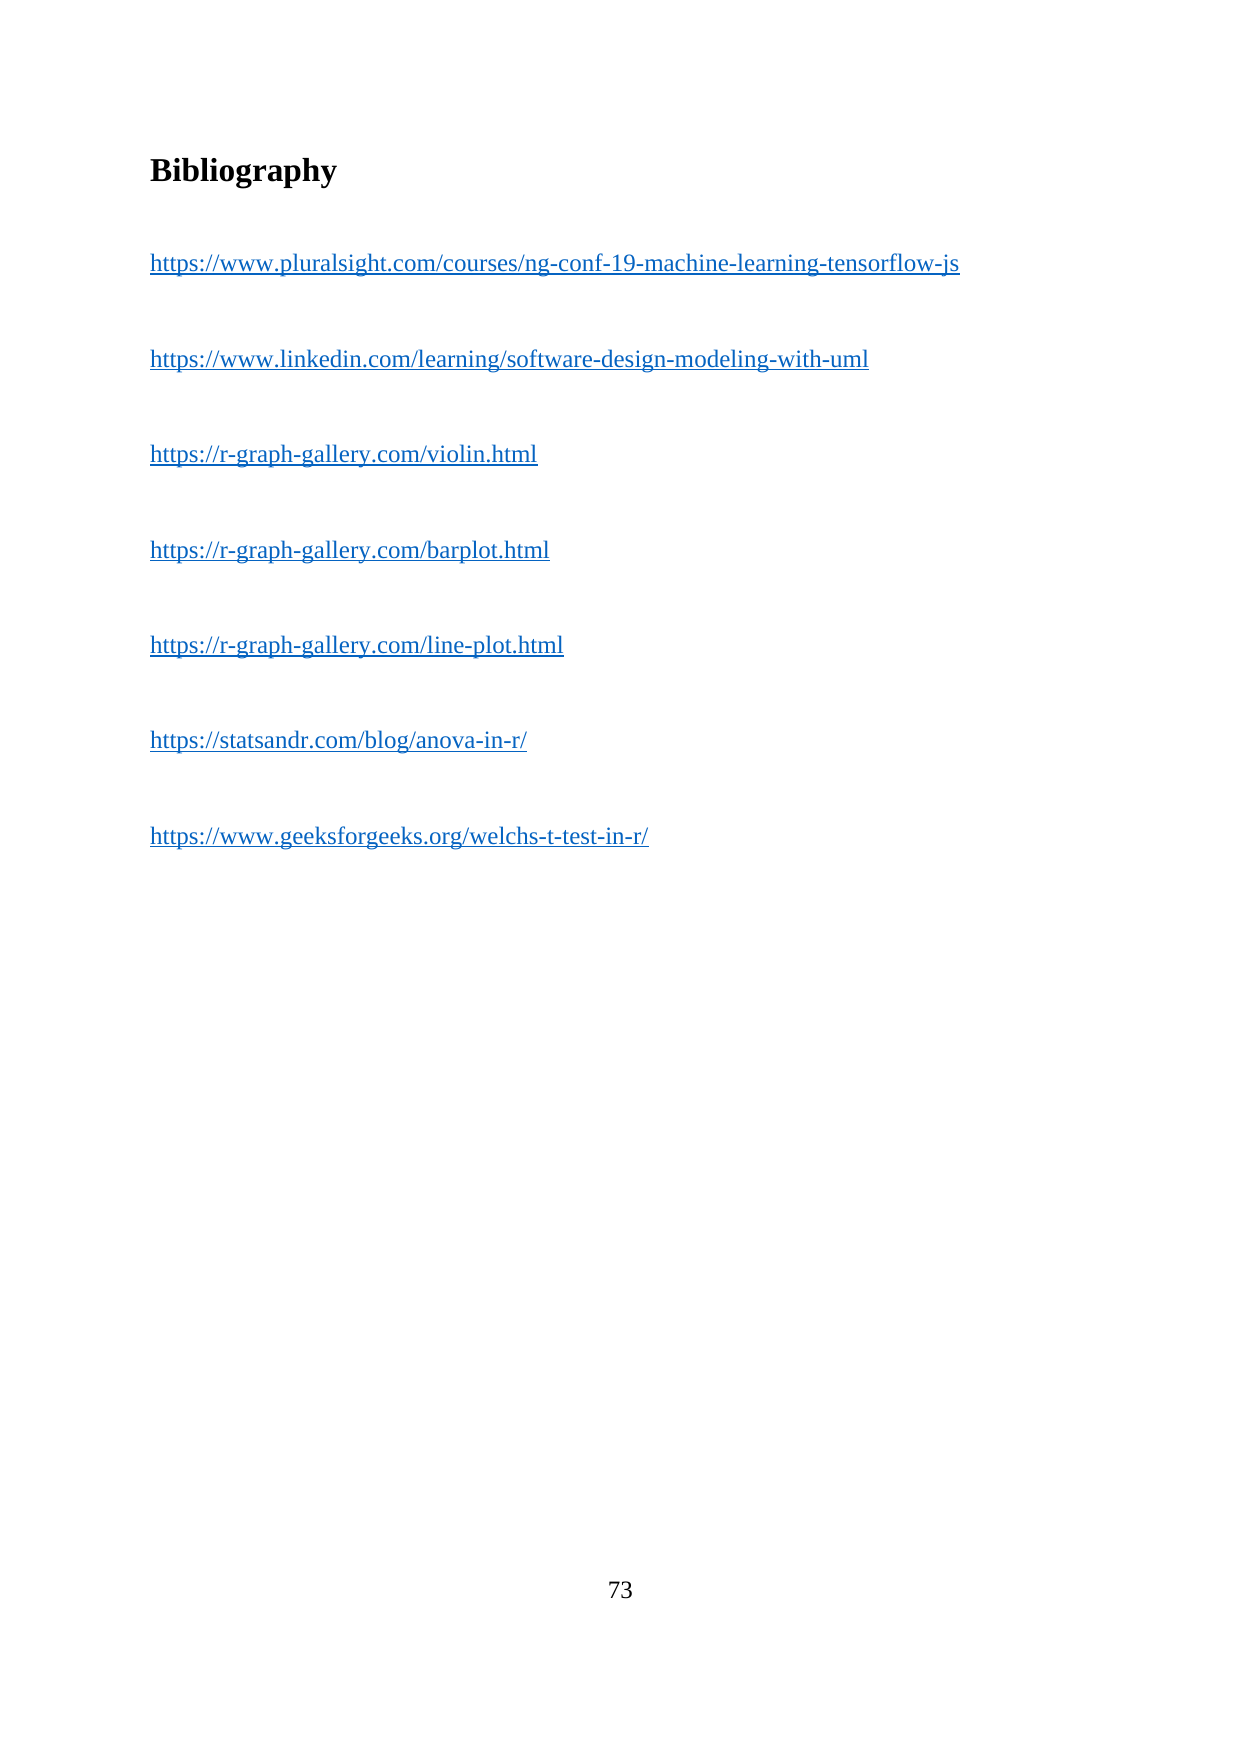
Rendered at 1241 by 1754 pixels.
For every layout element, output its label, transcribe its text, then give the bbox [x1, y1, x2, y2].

text https://r-graph-gallery.com/violin.html [150, 439, 1090, 468]
text https://r-graph-gallery.com/barplot.html [150, 535, 1090, 563]
text https://statsandr.com/blog/anova-in-r/ [150, 726, 1090, 754]
text Bibliography [150, 150, 1090, 188]
text https://www.linkedin.com/learning/software-design-modeling-with-uml [150, 344, 1090, 373]
text https://r-graph-gallery.com/line-plot.html [150, 630, 1090, 659]
text https://www.geeksforgeeks.org/welchs-t-test-in-r/ [150, 821, 1090, 850]
text https://www.pluralsight.com/courses/ng-conf-19-machine-learning-tensorflow-js [150, 248, 1090, 277]
